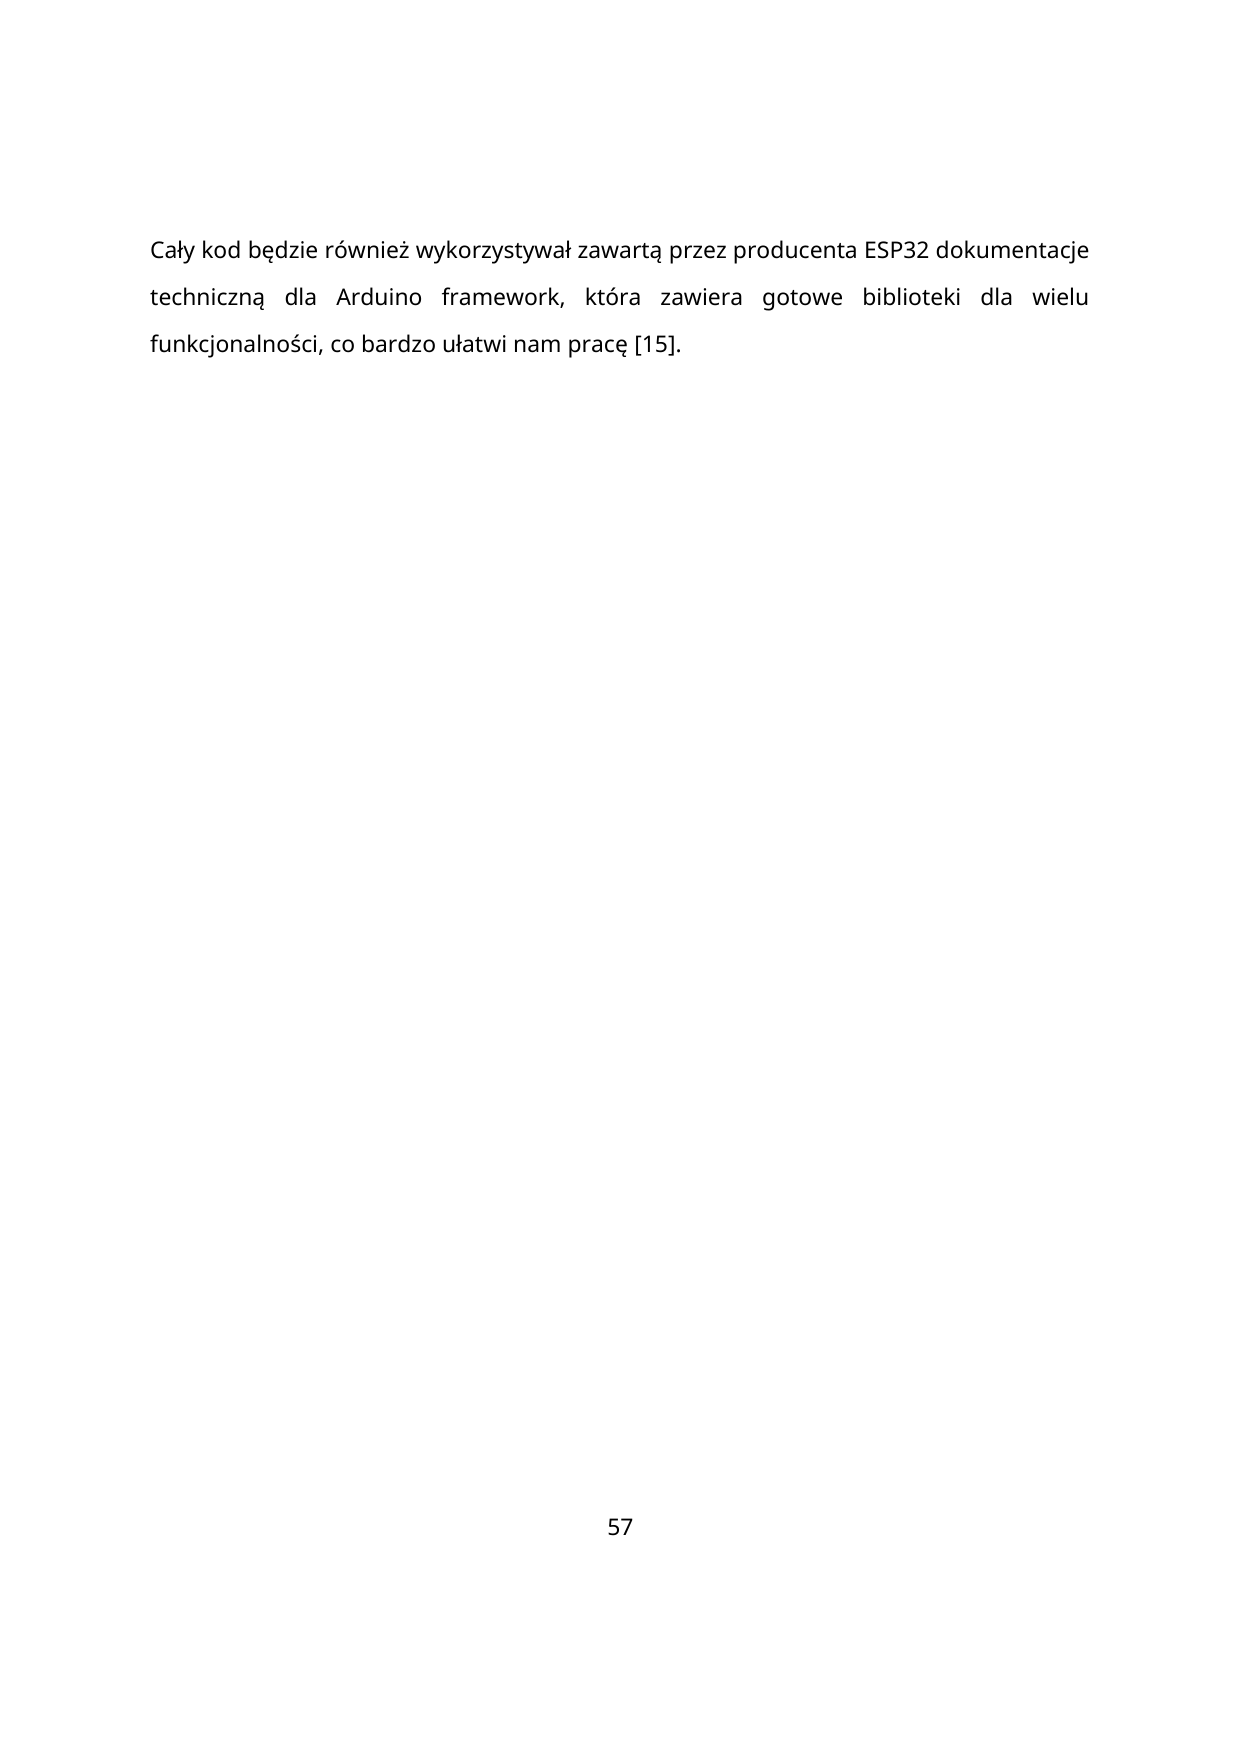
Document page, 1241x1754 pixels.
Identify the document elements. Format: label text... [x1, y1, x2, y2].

text Cały kod będzie również wykorzystywał zawartą przez producenta ESP32 dokumentacje techniczną dla Arduino framework, która zawiera gotowe biblioteki dla wielu funkcjonalności, co bardzo ułatwi nam pracę [15]. [150, 234, 1090, 359]
